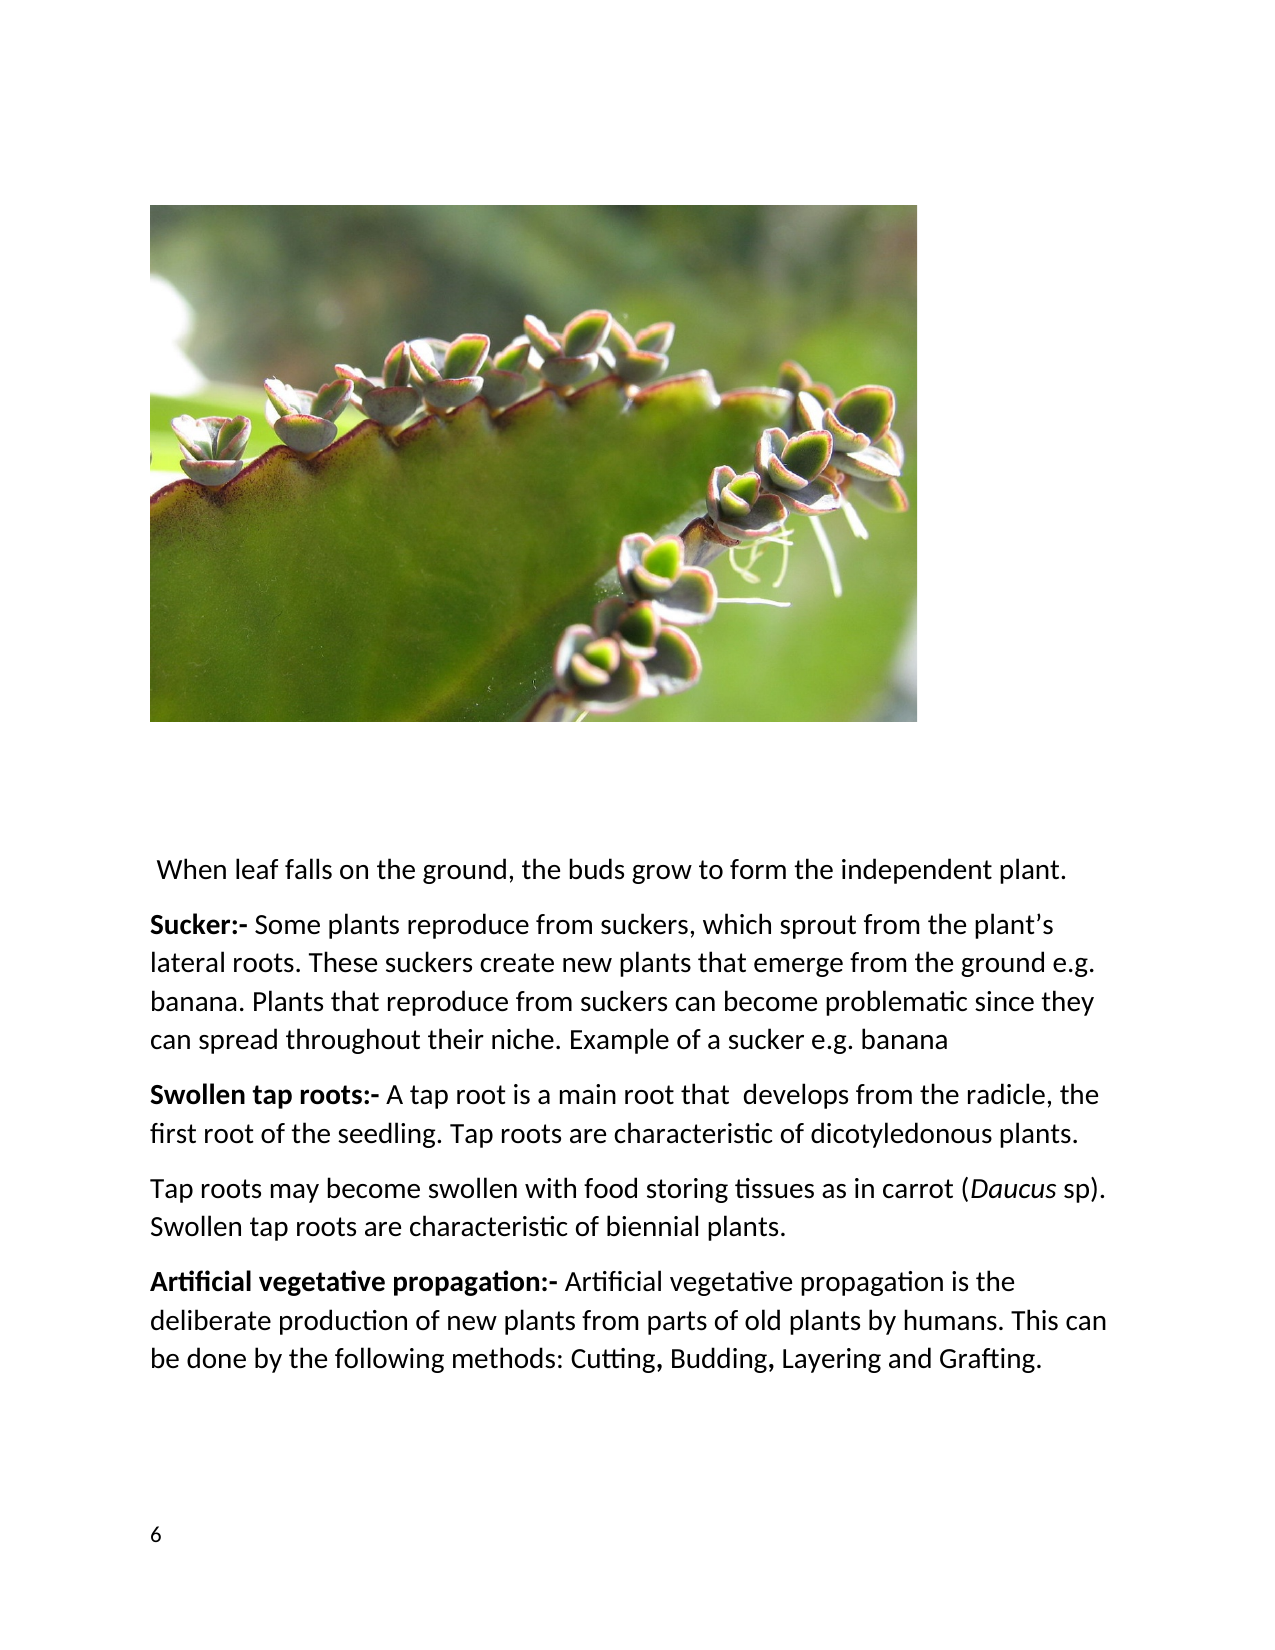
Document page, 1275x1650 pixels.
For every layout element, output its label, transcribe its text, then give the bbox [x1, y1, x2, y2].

text Swollen tap roots:- A tap root is a main root that develops from the radicle, the first root of the seedling. Tap roots are characteristic of dicotyledonous plants. [150, 1076, 1125, 1150]
text Artificial vegetative propagation:- Artificial vegetative propagation is the deliberate production of new plants from parts of old plants by humans. This can be done by the following methods: Cutting, Budding, Layering and Grafting. [150, 1263, 1125, 1376]
text Sucker:- Some plants reproduce from suckers, which sprout from the plant’s lateral roots. These suckers create new plants that emerge from the ground e.g. banana. Plants that reproduce from suckers can become problematic since they can spread throughout their niche. Example of a sucker e.g. banana [150, 906, 1125, 1057]
text Tap roots may become swollen with food storing tissues as in carrot (Daucus sp). Swollen tap roots are characteristic of biennial plants. [150, 1170, 1125, 1244]
picture [150, 205, 918, 722]
text When leaf falls on the ground, the buds grow to form the independent plant. [150, 851, 1125, 886]
